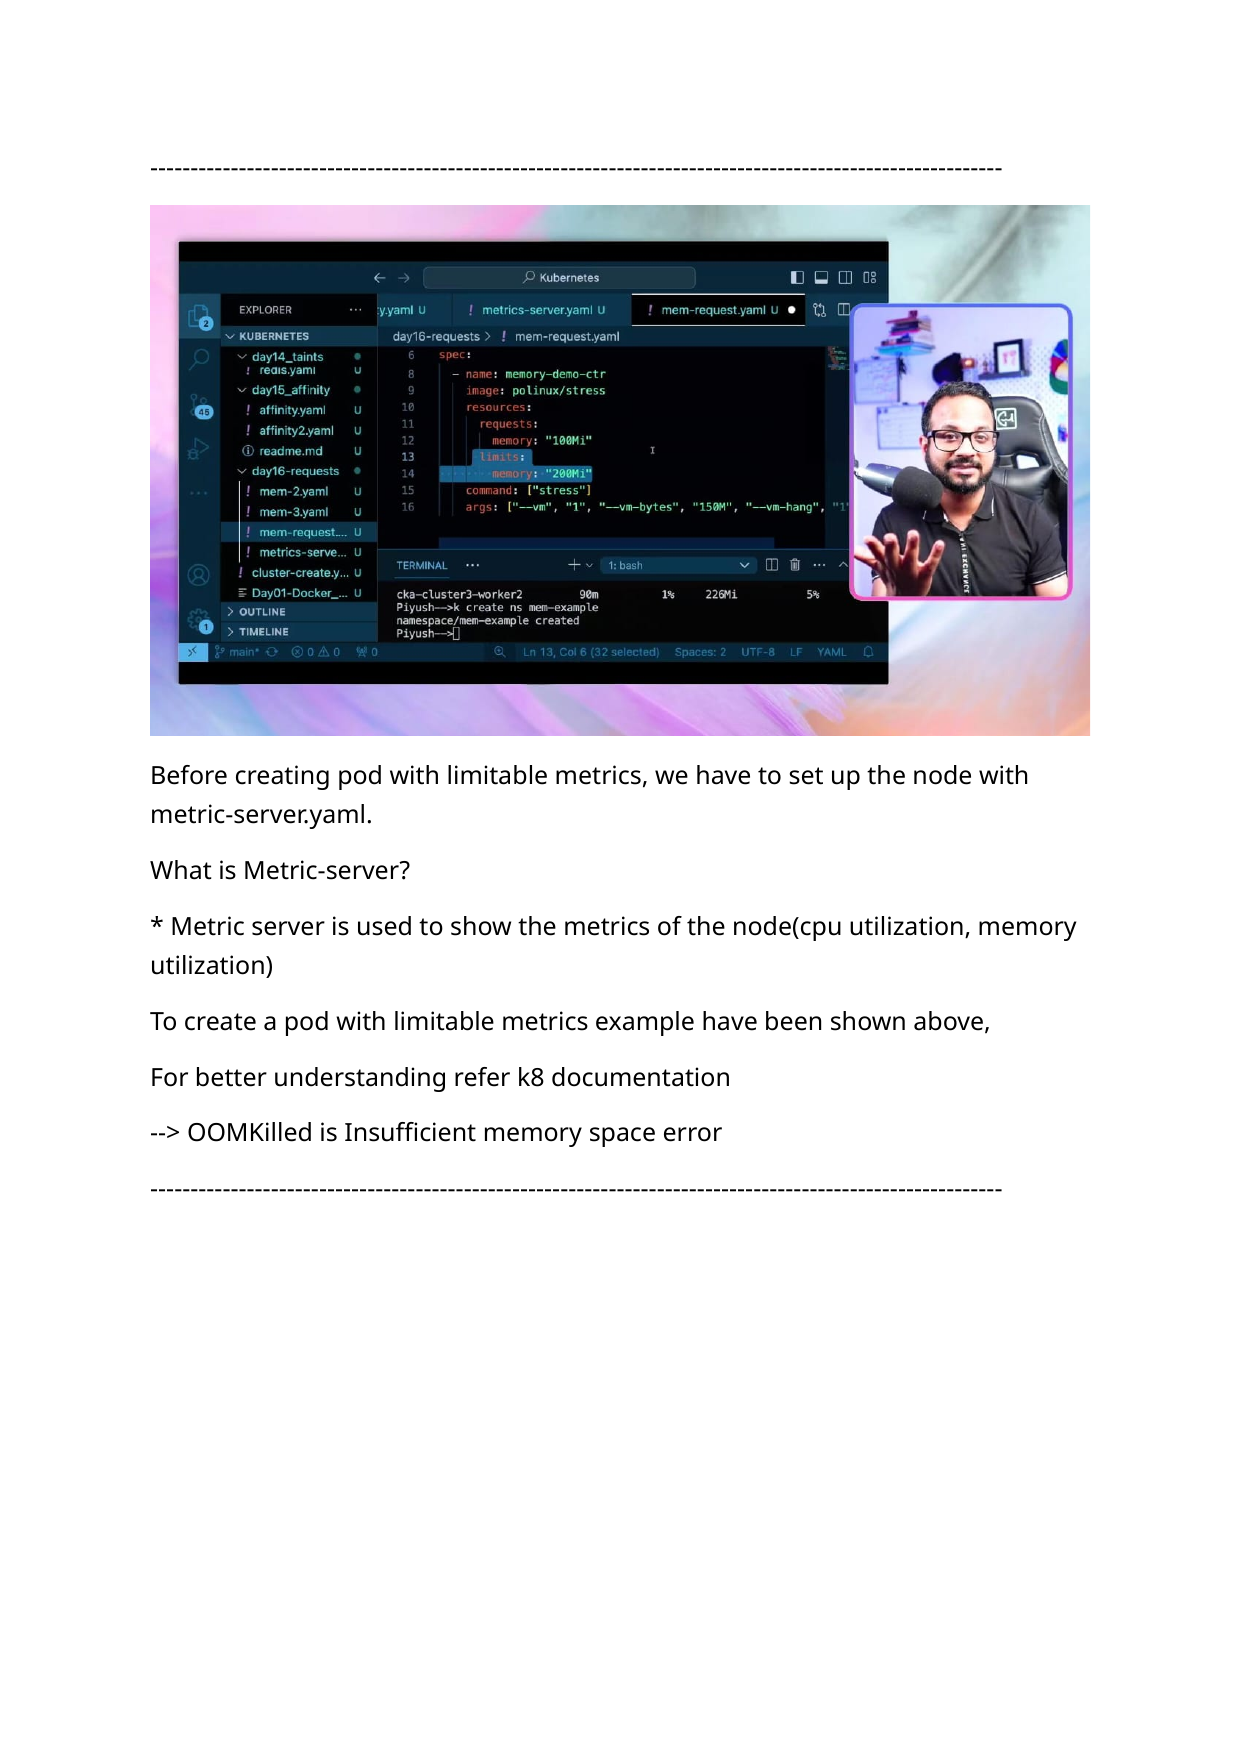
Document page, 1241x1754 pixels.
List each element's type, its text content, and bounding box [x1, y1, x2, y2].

text To create a pod with limitable metrics example have been shown above, [150, 1003, 1090, 1037]
text Before creating pod with limitable metrics, we have to set up the node with metric-server.yaml. [150, 758, 1090, 831]
text For better understanding refer k8 documentation [150, 1059, 1090, 1093]
text What is Metric-server? [150, 853, 1090, 887]
text ---------------------------------------------------------------------------------------------------------- [150, 150, 1090, 184]
text --> OOMKilled is Insufficient memory space error [150, 1115, 1090, 1149]
picture [150, 205, 1091, 736]
text * Metric server is used to show the metrics of the node(cpu utilization, memory utilization) [150, 908, 1090, 982]
text ---------------------------------------------------------------------------------------------------------- [150, 1171, 1090, 1205]
